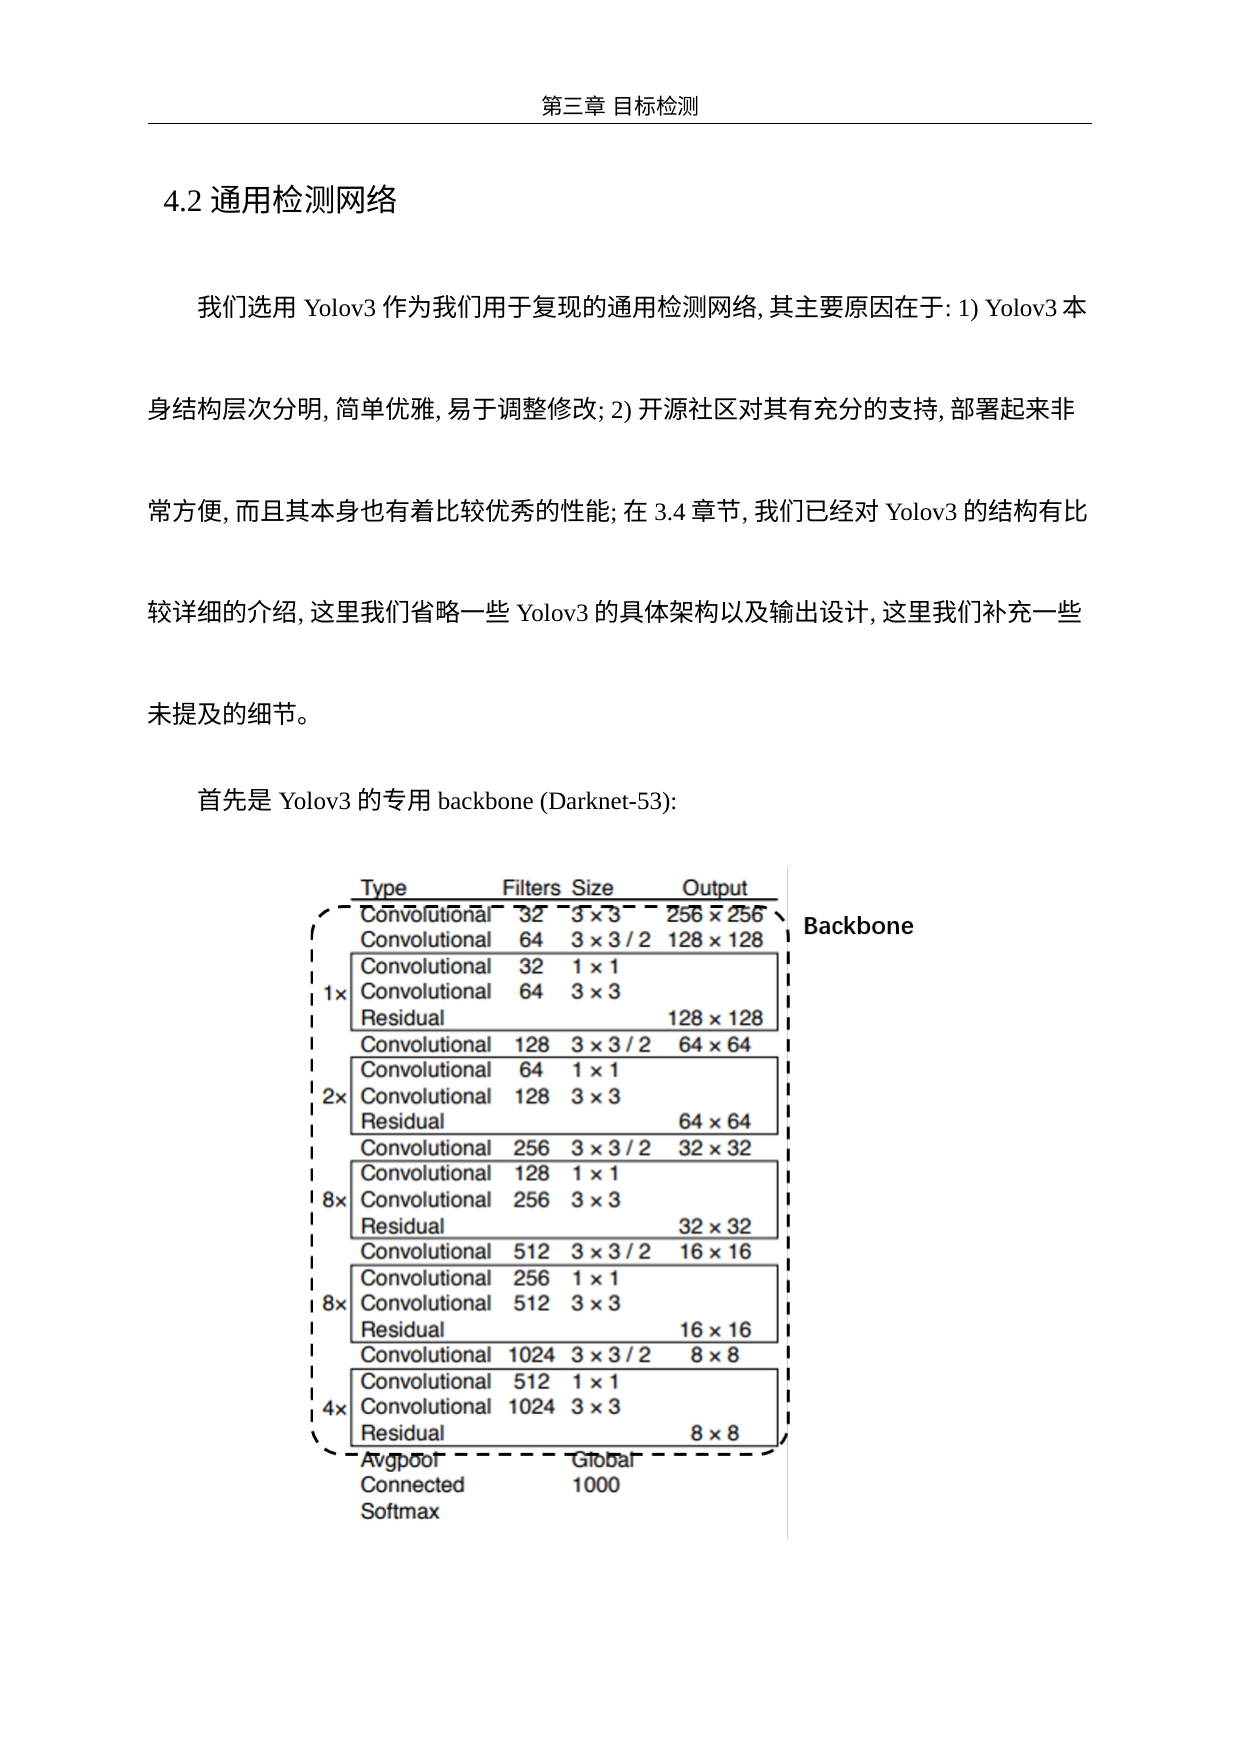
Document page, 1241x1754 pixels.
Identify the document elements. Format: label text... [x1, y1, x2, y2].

picture [310, 867, 930, 1539]
text 我们选用 Yolov3 作为我们用于复现的通用检测网络, 其主要原因在于: 1) Yolov3本身结构层次分明, 简单优雅, 易于调整修改; 2) 开源社区对其有充分的支持, 部署起来非常方便, 而且其本身也有着比较优秀的性能; 在 3.4 章节, 我们已经对 Yolov3 的结构有比较详细的介绍, 这里我们省略一些 Yolov3 的具体架构以及输出设计, 这里我们补充一些未提及的细节。 [148, 271, 1092, 747]
subtitle 4.2 通用检测网络 [148, 164, 1092, 232]
text 首先是 Yolov3 的专用 backbone (Darknet-53): [148, 765, 1092, 833]
